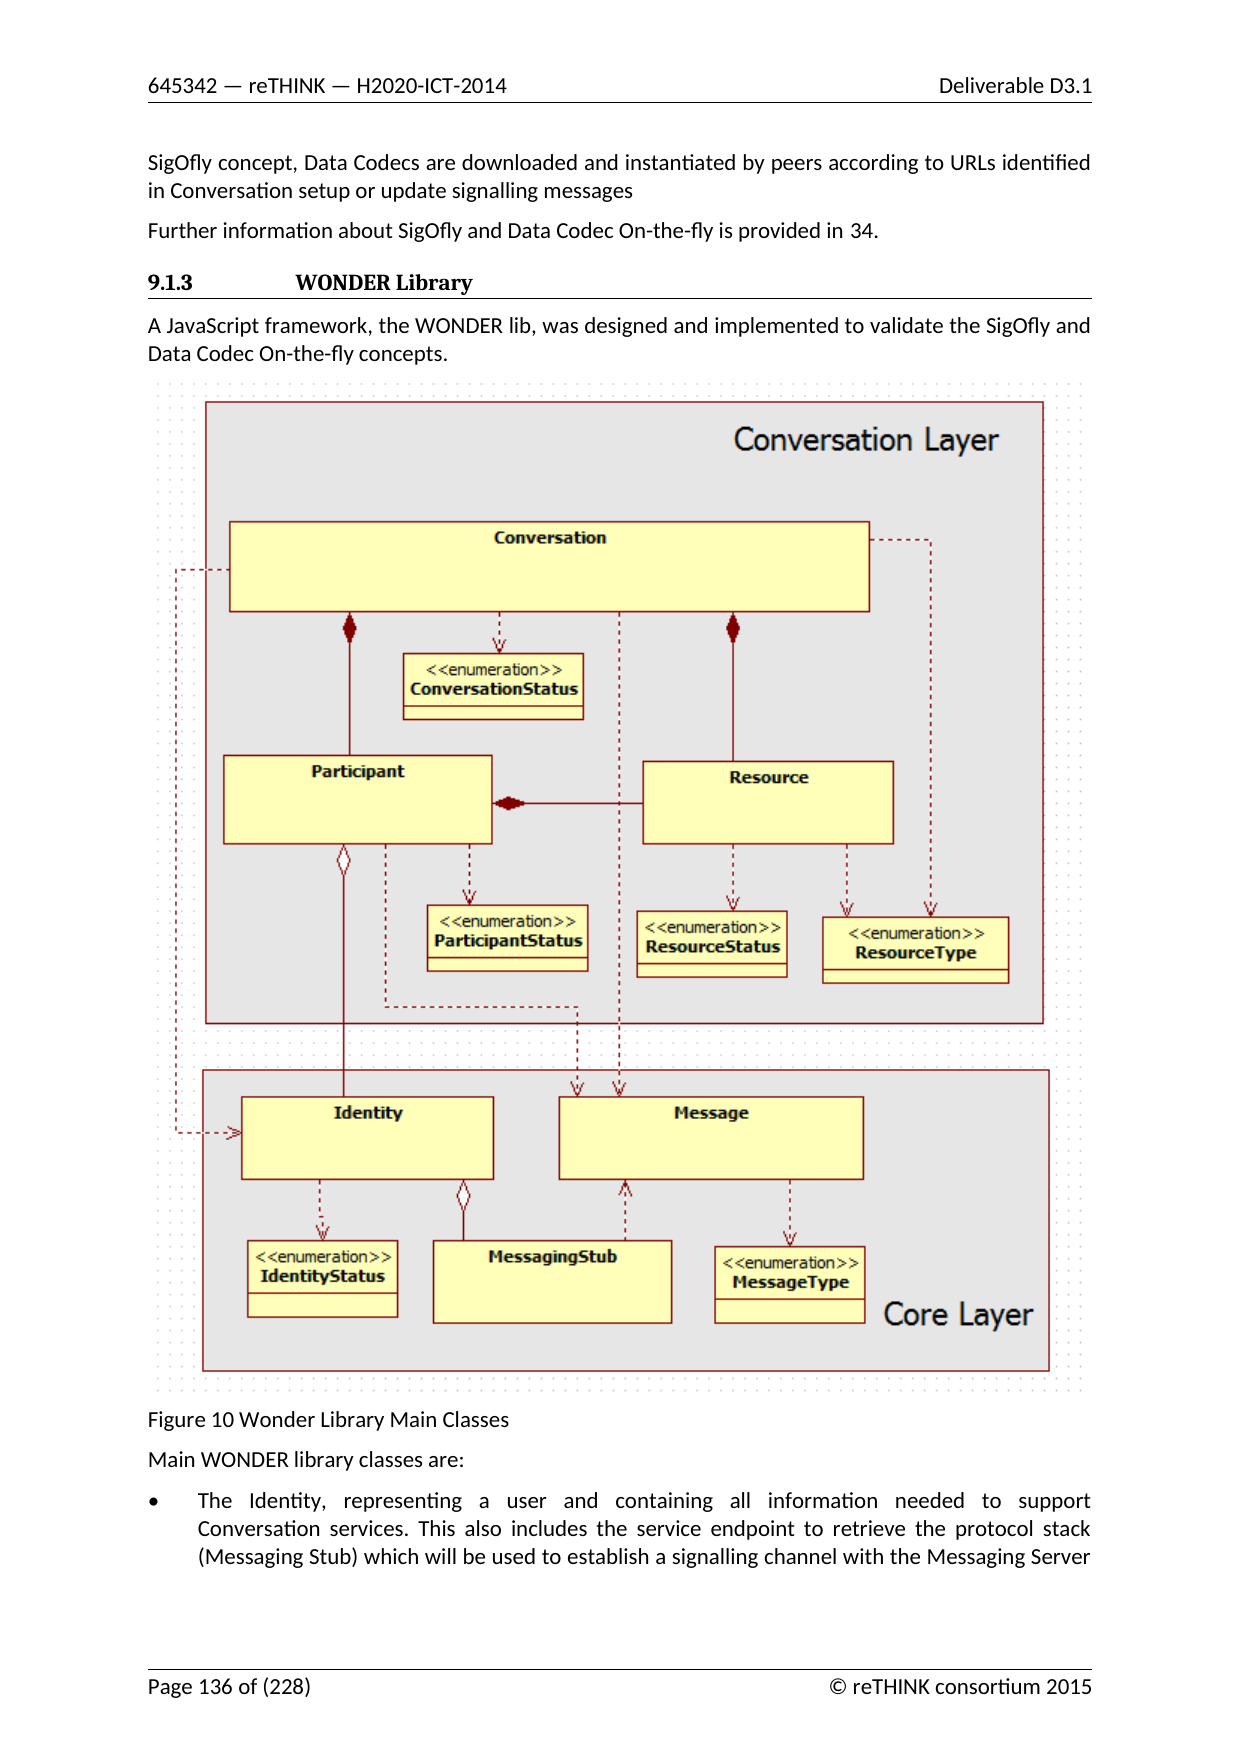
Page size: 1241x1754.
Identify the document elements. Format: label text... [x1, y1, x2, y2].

text Further information about SigOfly and Data Codec On-the-fly is provided in 34. [148, 216, 1092, 244]
text A JavaScript framework, the WONDER lib, was designed and implemented to validate the SigOfly and Data Codec On-the-fly concepts. [148, 311, 1092, 367]
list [148, 1486, 1092, 1570]
subtitle WONDER Library [148, 269, 1092, 298]
text Main WONDER library classes are: [148, 1446, 1092, 1474]
picture [147, 379, 1092, 1393]
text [148, 148, 1092, 204]
text Figure 10 Wonder Library Main Classes [148, 1405, 1092, 1433]
